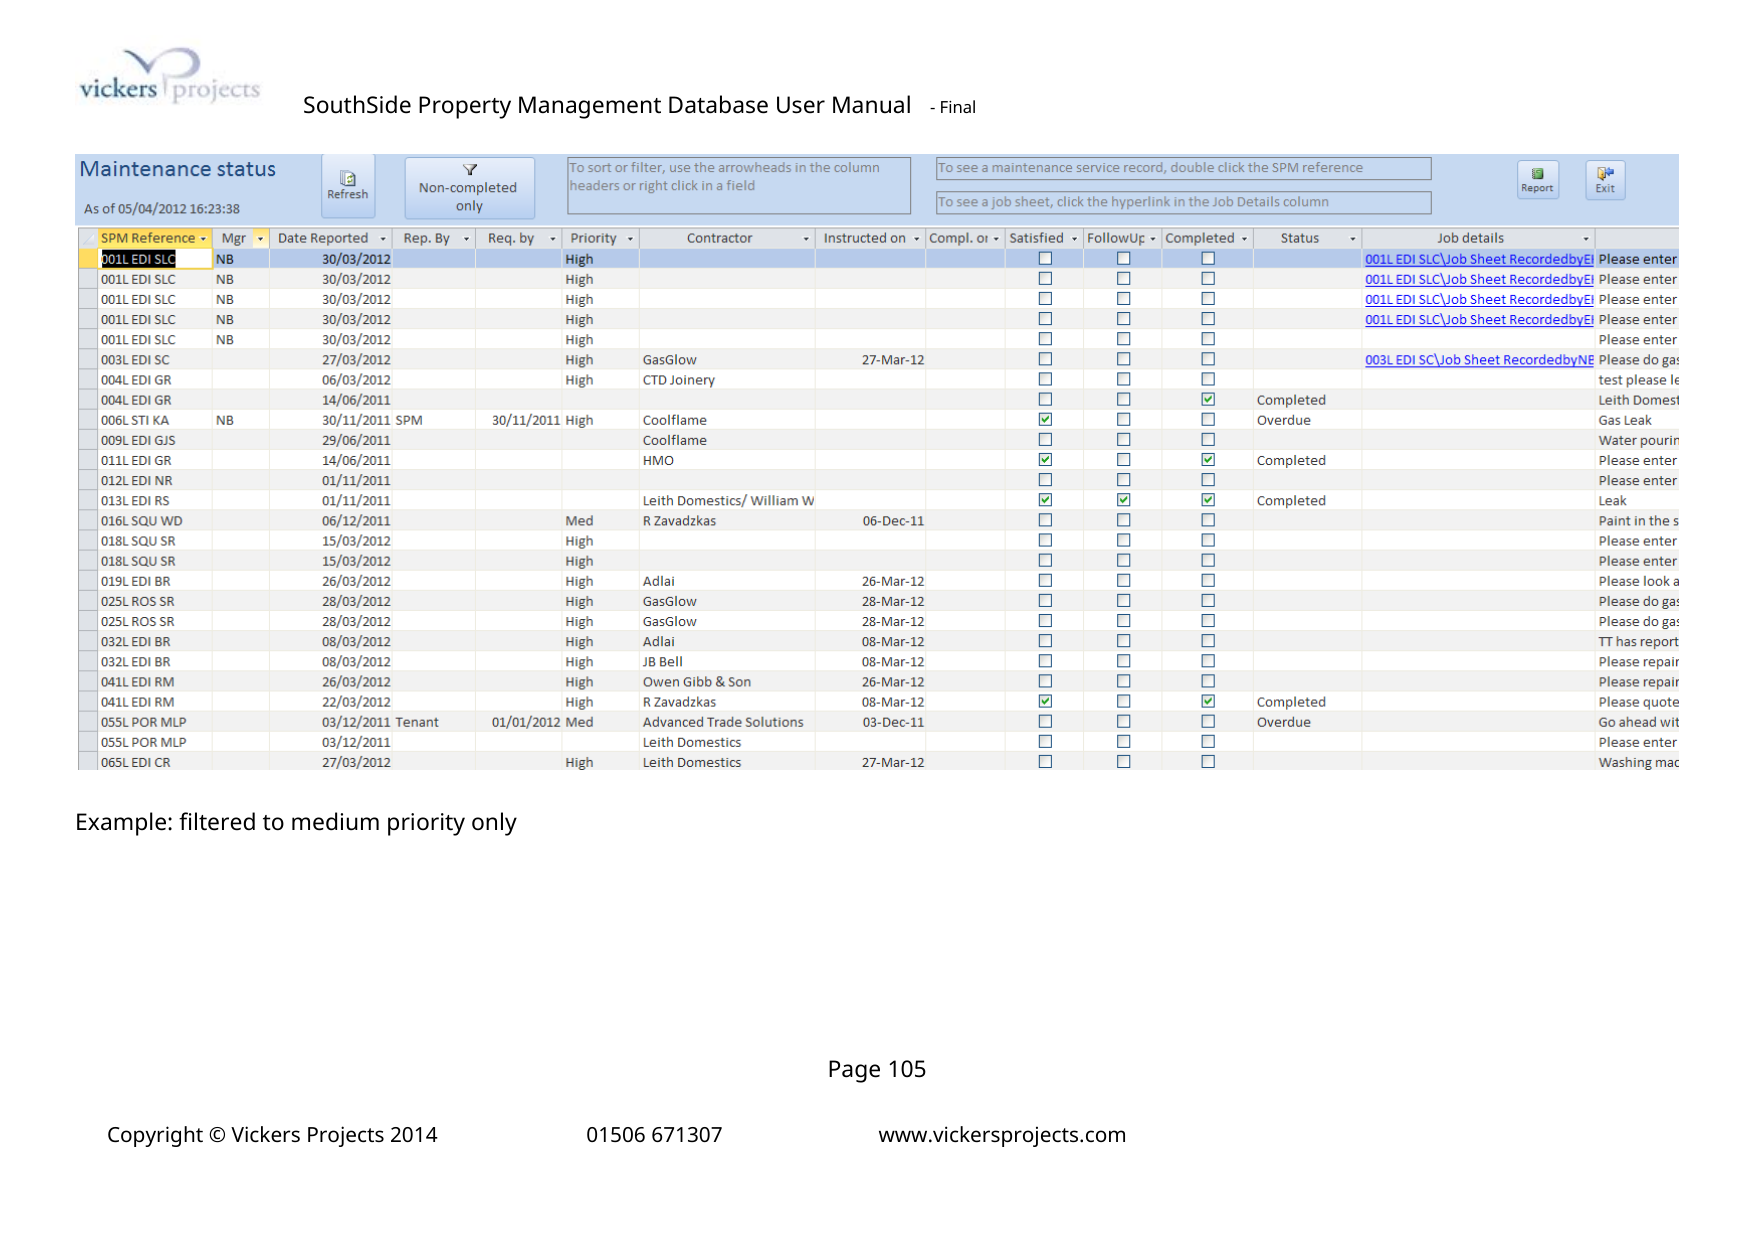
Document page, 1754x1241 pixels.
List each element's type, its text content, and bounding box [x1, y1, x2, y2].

picture [75, 35, 268, 114]
text Example: filtered to medium priority only [75, 806, 1679, 837]
